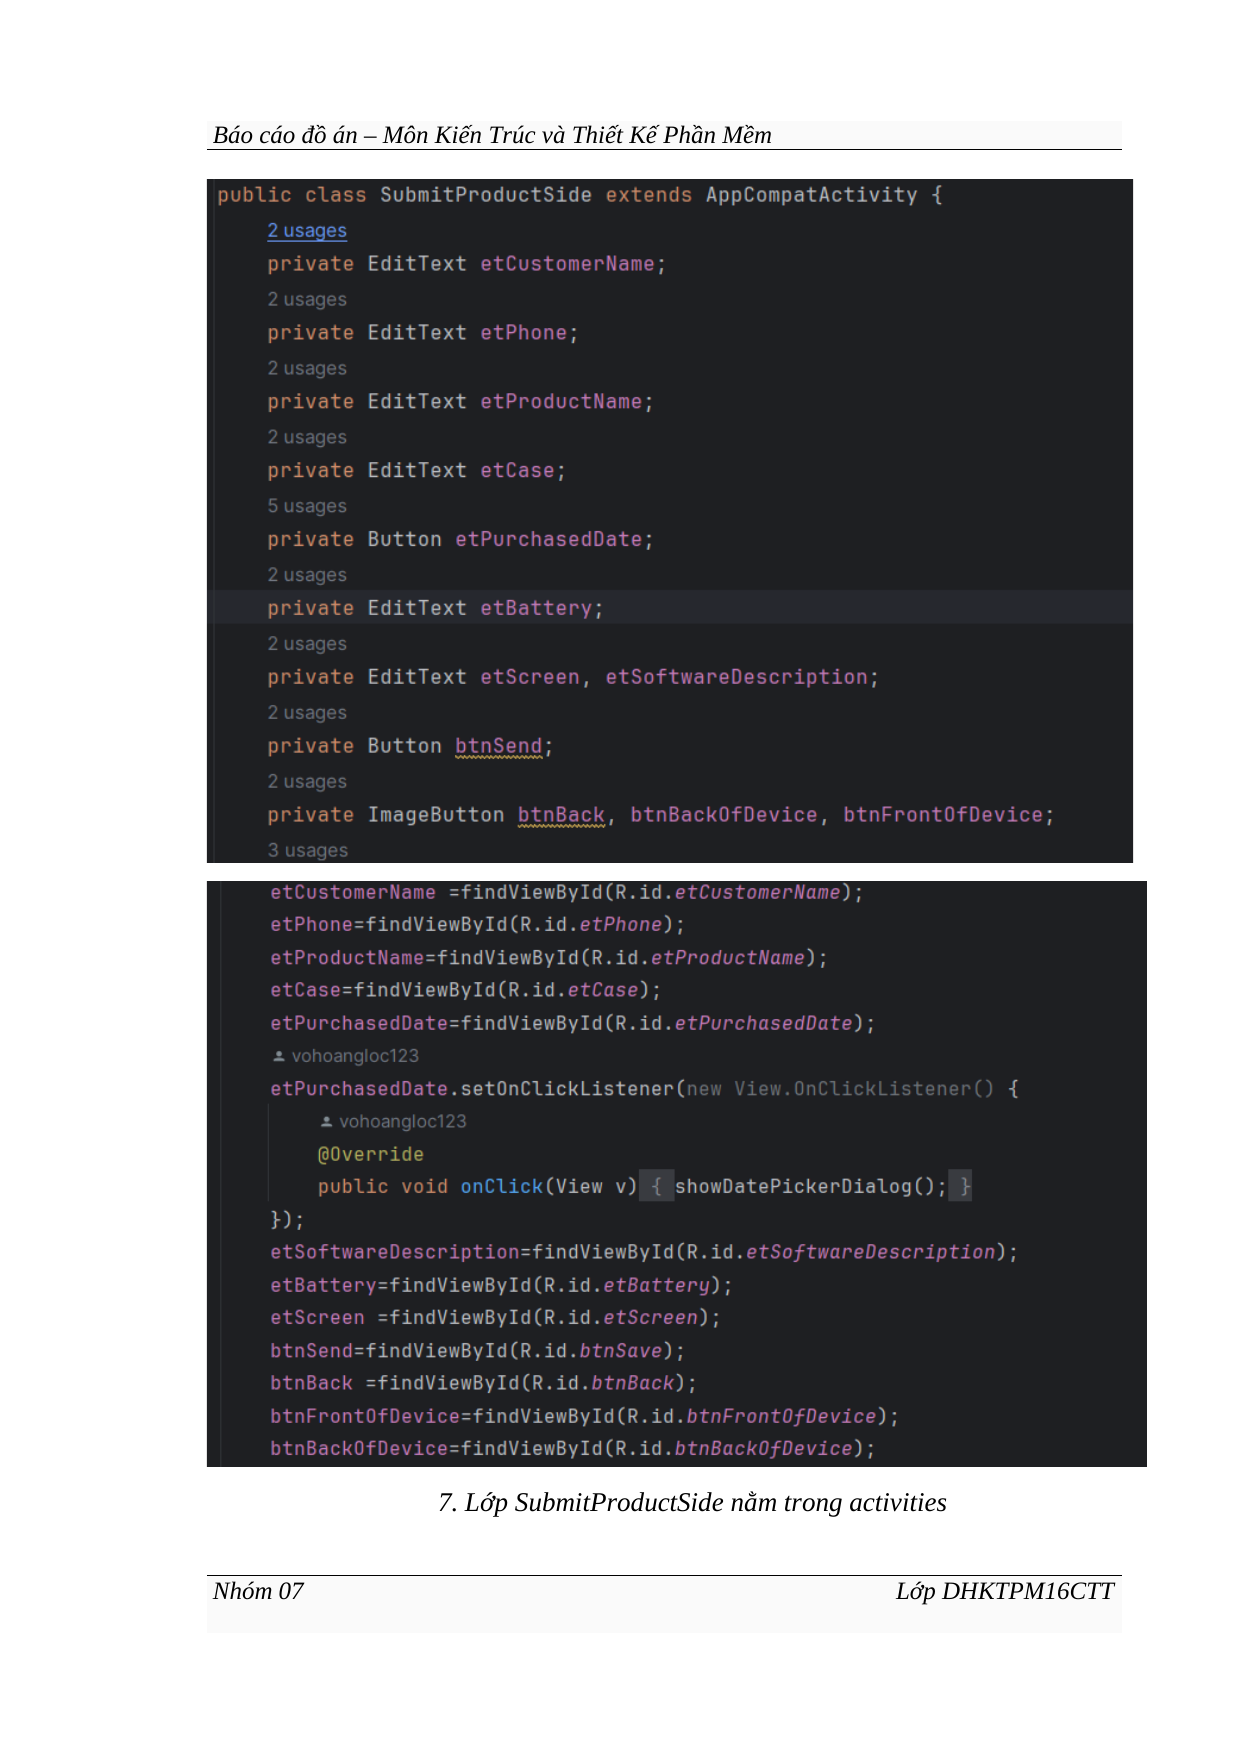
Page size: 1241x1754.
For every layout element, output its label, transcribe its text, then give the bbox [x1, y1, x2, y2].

text 7. Lớp SubmitProductSide nằm trong activities [207, 1486, 1122, 1517]
picture [206, 179, 1134, 863]
picture [206, 881, 1147, 1467]
